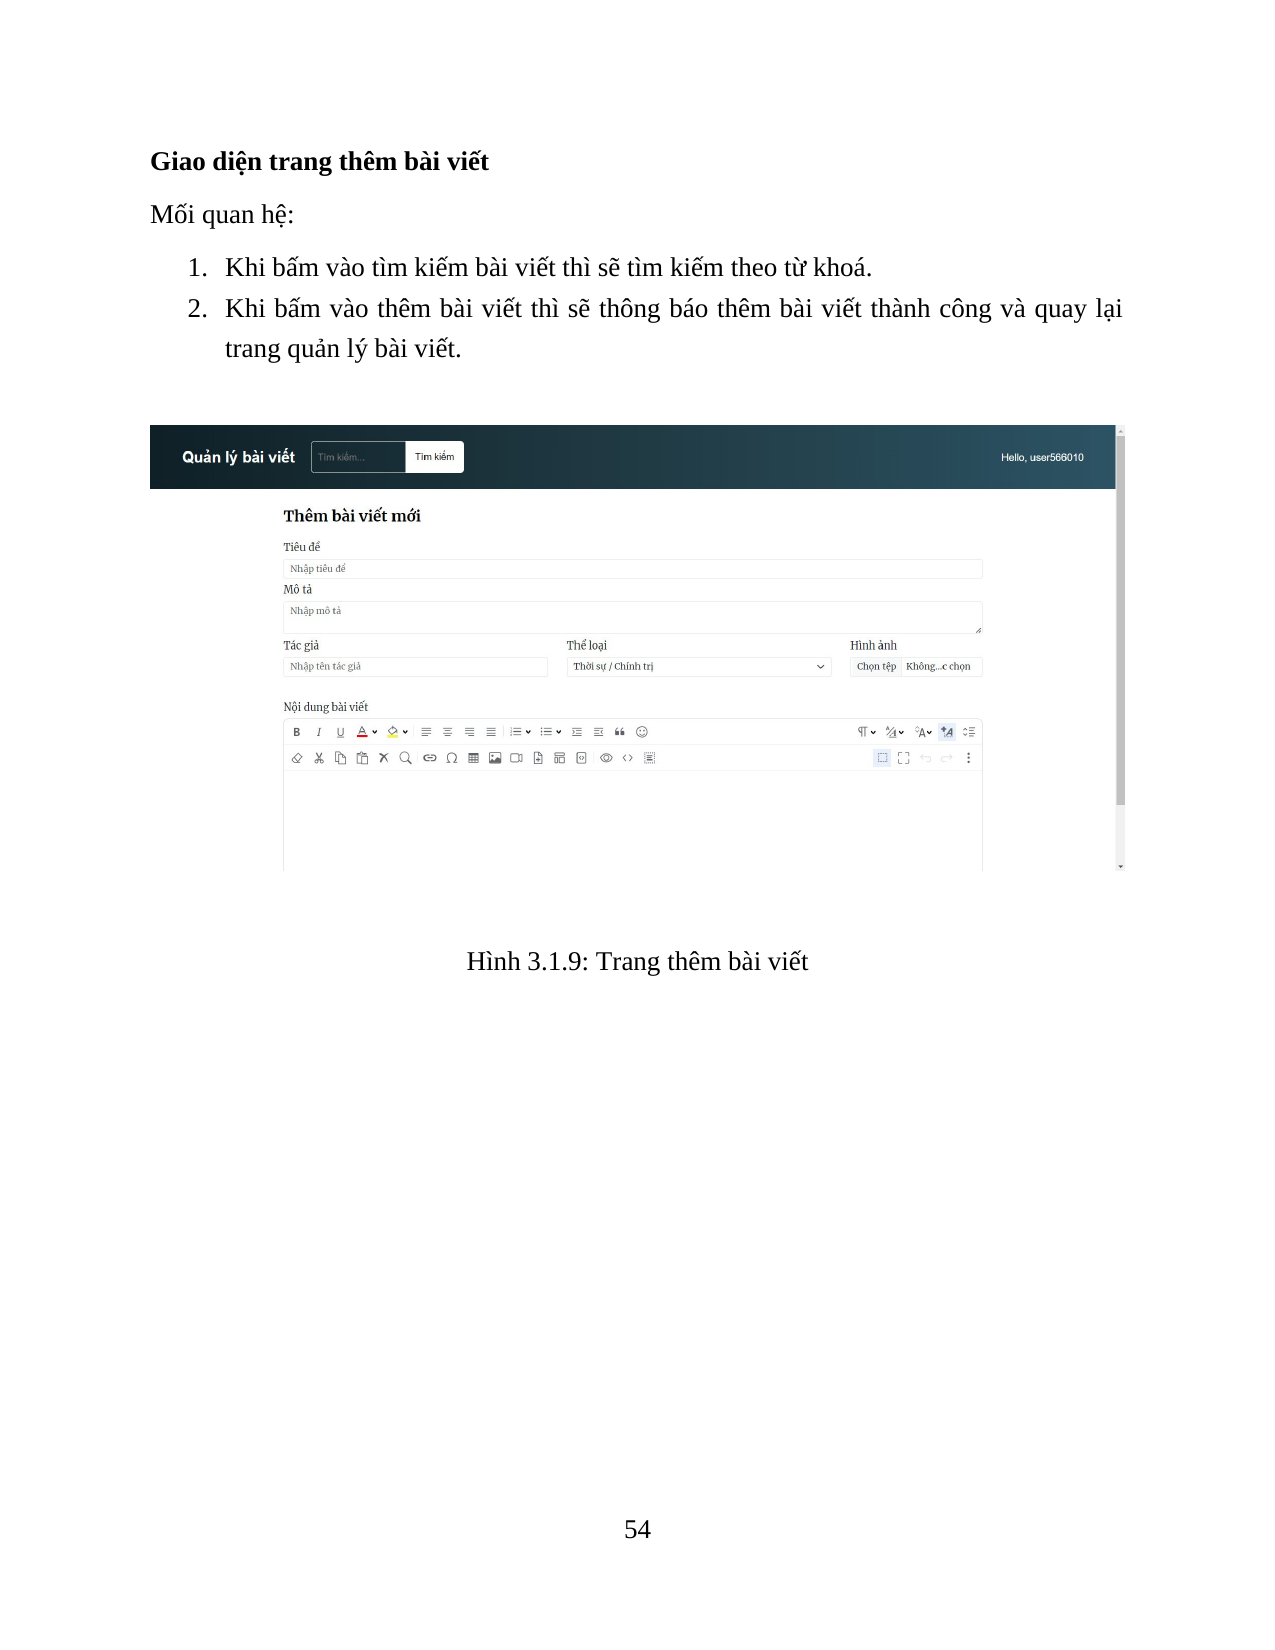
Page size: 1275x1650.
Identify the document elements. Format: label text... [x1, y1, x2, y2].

text Hình 3.1.9: Trang thêm bài viết [150, 945, 1125, 976]
text Mối quan hệ: [150, 198, 1125, 229]
text Giao diện trang thêm bài viết [150, 145, 1125, 177]
list Khi bấm vào thêm bài viết thì sẽ thông báo thêm bài viết thành công và quay lại trang quản lý bài viết. [187, 292, 1125, 363]
picture [150, 425, 1125, 871]
list Khi bấm vào tìm kiếm bài viết thì sẽ tìm kiếm theo từ khoá. [187, 251, 1125, 282]
